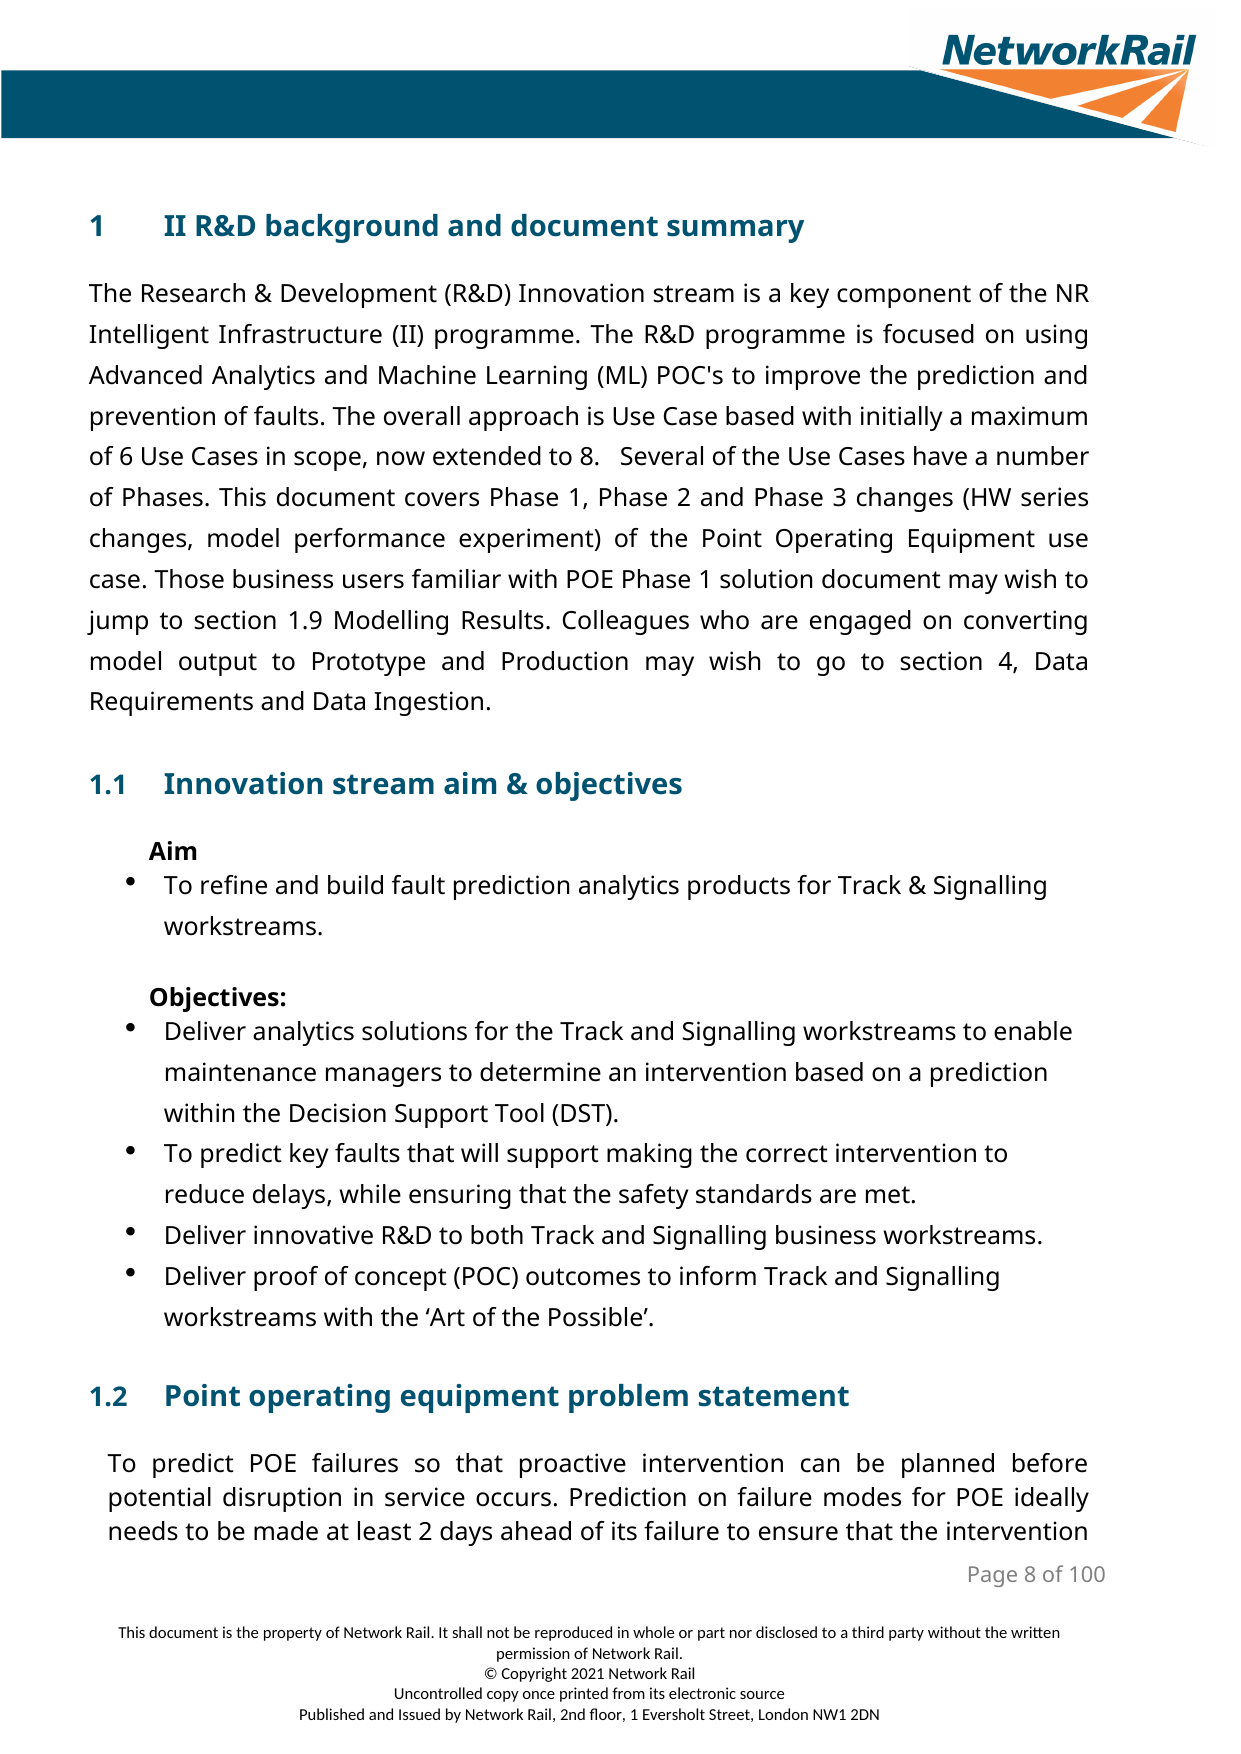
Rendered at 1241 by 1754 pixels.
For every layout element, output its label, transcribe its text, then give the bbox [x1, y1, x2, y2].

subtitle 1.1 Innovation stream aim & objectives [89, 763, 1090, 803]
text The Research & Development (R&D) Innovation stream is a key component of the NR Intelligent Infrastructure (II) programme. The R&D programme is focused on using Advanced Analytics and Machine Learning (ML) POC's to improve the prediction and prevention of faults. The overall approach is Use Case based with initially a maximum of 6 Use Cases in scope, now extended to 8. Several of the Use Cases have a number of Phases. This document covers Phase 1, Phase 2 and Phase 3 changes (HW series changes, model performance experiment) of the Point Operating Equipment use case. Those business users familiar with POE Phase 1 solution document may wish to jump to section 1.9 Modelling Results. Colleagues who are engaged on converting model output to Prototype and Production may wish to go to section 4, Data Requirements and Data Ingestion. [89, 276, 1090, 718]
list Deliver analytics solutions for the Track and Signalling workstreams to enable maintenance managers to determine an intervention based on a prediction within the Decision Support Tool (DST). [126, 1014, 1090, 1129]
text Aim [126, 833, 1090, 867]
subtitle 1 II R&D background and document summary [89, 206, 1090, 245]
list To predict key faults that will support making the correct intervention to reduce delays, while ensuring that the safety standards are met. [126, 1136, 1090, 1211]
list To refine and build fault prediction analytics products for Track & Signalling workstreams. [126, 867, 1090, 942]
list Deliver innovative R&D to both Track and Signalling business workstreams. [126, 1218, 1090, 1252]
text Objectives: [126, 979, 1090, 1014]
subtitle 1.2 Point operating equipment problem statement [89, 1375, 1090, 1415]
list Deliver proof of concept (POC) outcomes to inform Track and Signalling workstreams with the ‘Art of the Possible’. [126, 1259, 1090, 1333]
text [107, 1445, 1090, 1547]
